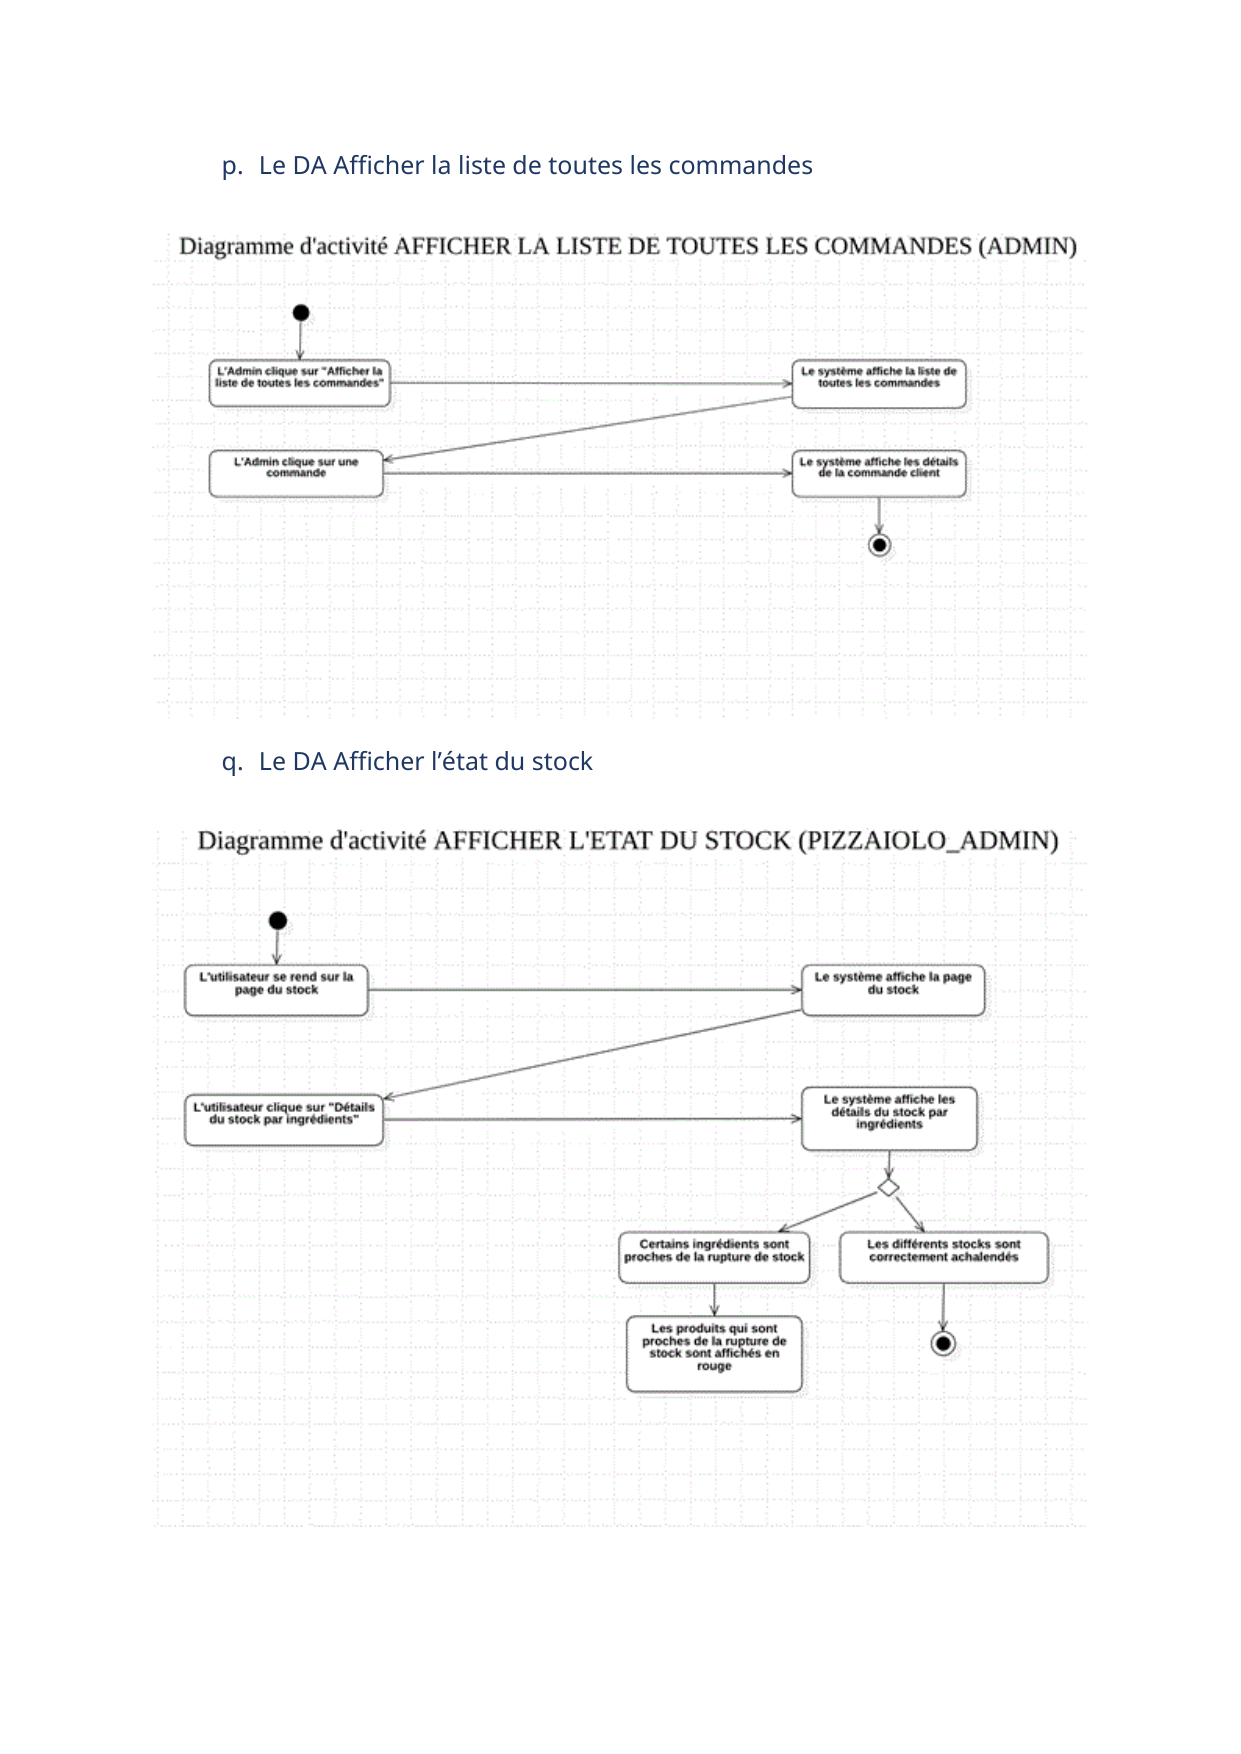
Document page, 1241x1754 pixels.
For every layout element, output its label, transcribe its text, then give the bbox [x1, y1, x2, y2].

picture [148, 223, 1092, 719]
subtitle Le DA Afficher l’état du stock [221, 744, 1093, 778]
picture [148, 820, 1092, 1527]
subtitle Le DA Afficher la liste de toutes les commandes [221, 148, 1093, 182]
